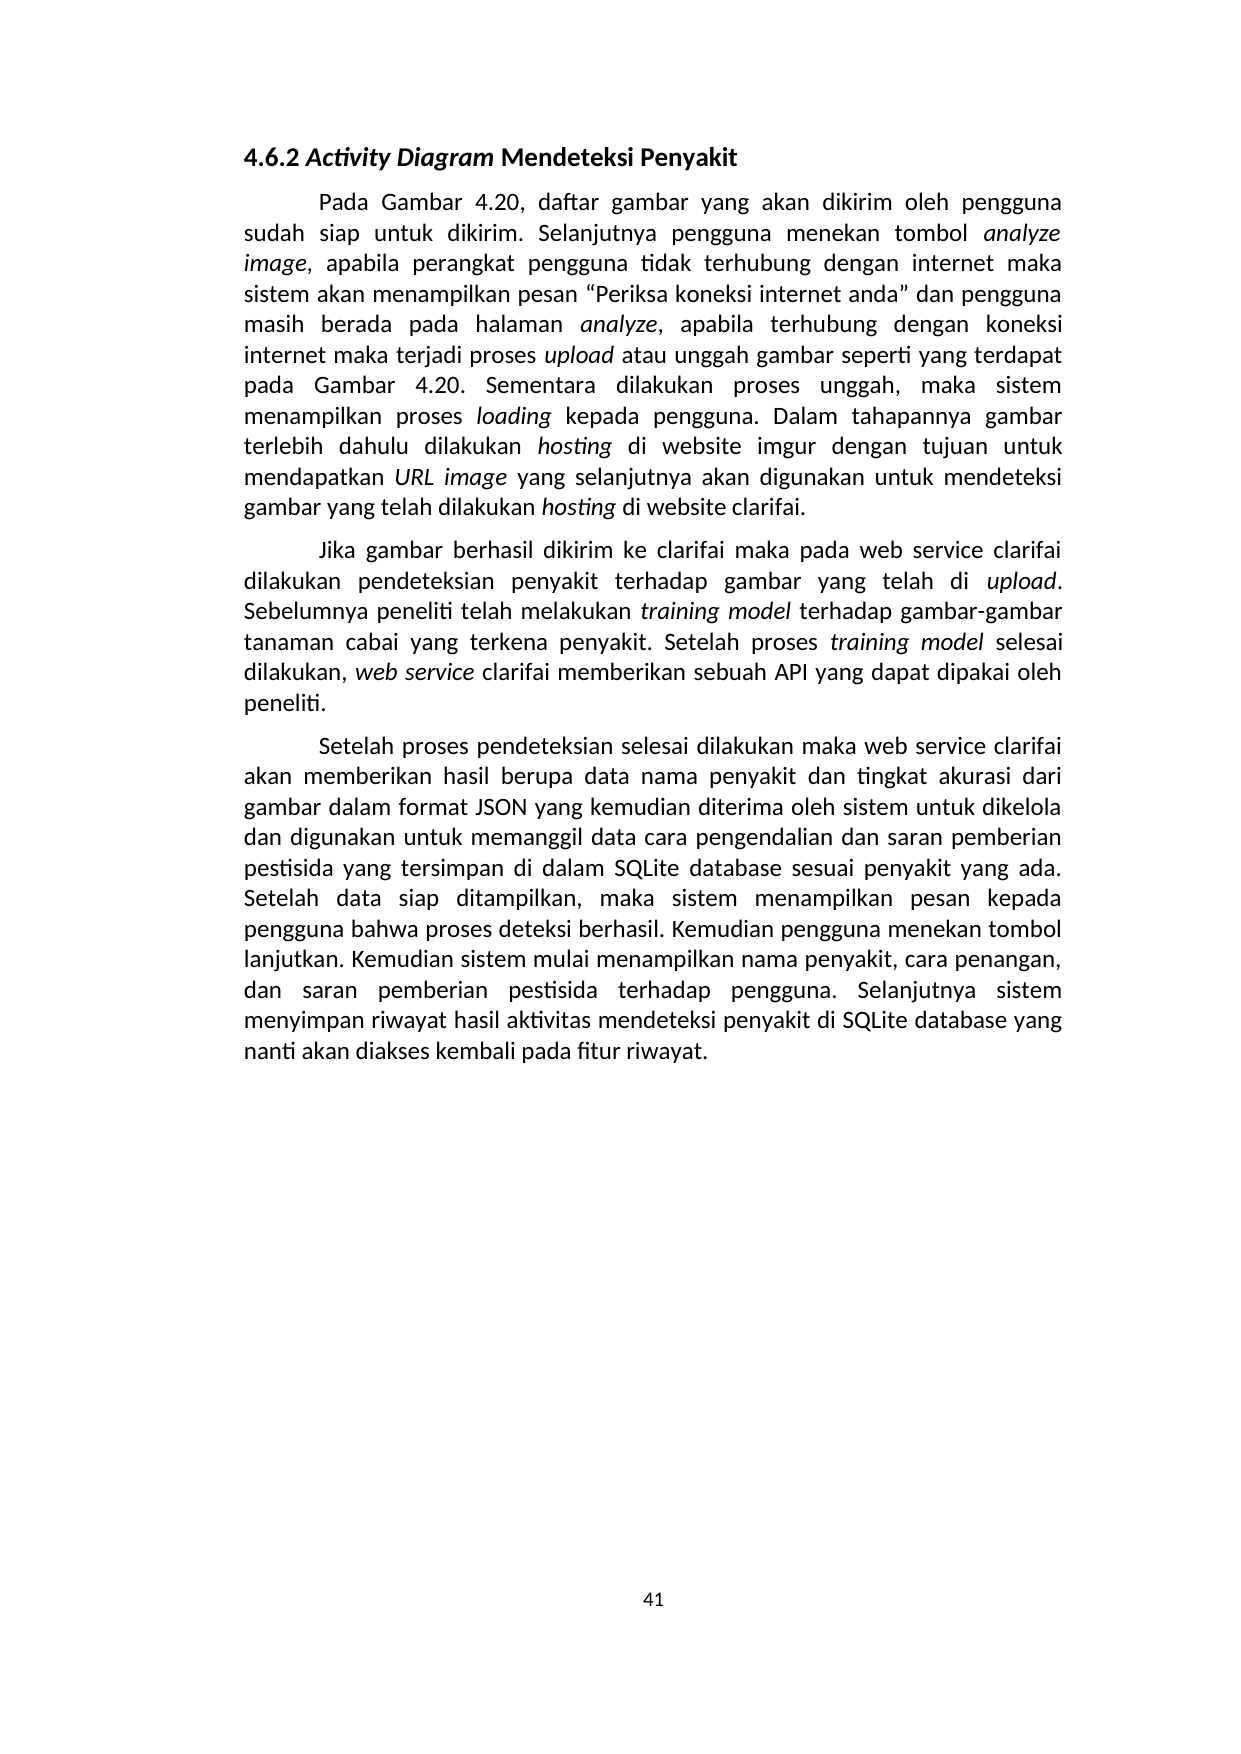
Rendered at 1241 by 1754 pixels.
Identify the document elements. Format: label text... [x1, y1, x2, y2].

text Jika gambar berhasil dikirim ke clarifai maka pada web service clarifai dilakukan pendeteksian penyakit terhadap gambar yang telah di upload. Sebelumnya peneliti telah melakukan training model terhadap gambar-gambar tanaman cabai yang terkena penyakit. Setelah proses training model selesai dilakukan, web service clarifai memberikan sebuah API yang dapat dipakai oleh peneliti. [244, 534, 1063, 717]
subtitle Activity Diagram Mendeteksi Penyakit [244, 141, 1063, 174]
text Setelah proses pendeteksian selesai dilakukan maka web service clarifai akan memberikan hasil berupa data nama penyakit dan tingkat akurasi dari gambar dalam format JSON yang kemudian diterima oleh sistem untuk dikelola dan digunakan untuk memanggil data cara pengendalian dan saran pemberian pestisida yang tersimpan di dalam SQLite database sesuai penyakit yang ada. Setelah data siap ditampilkan, maka sistem menampilkan pesan kepada pengguna bahwa proses deteksi berhasil. Kemudian pengguna menekan tombol lanjutkan. Kemudian sistem mulai menampilkan nama penyakit, cara penangan, dan saran pemberian pestisida terhadap pengguna. Selanjutnya sistem menyimpan riwayat hasil aktivitas mendeteksi penyakit di SQLite database yang nanti akan diakses kembali pada fitur riwayat. [244, 730, 1063, 1066]
